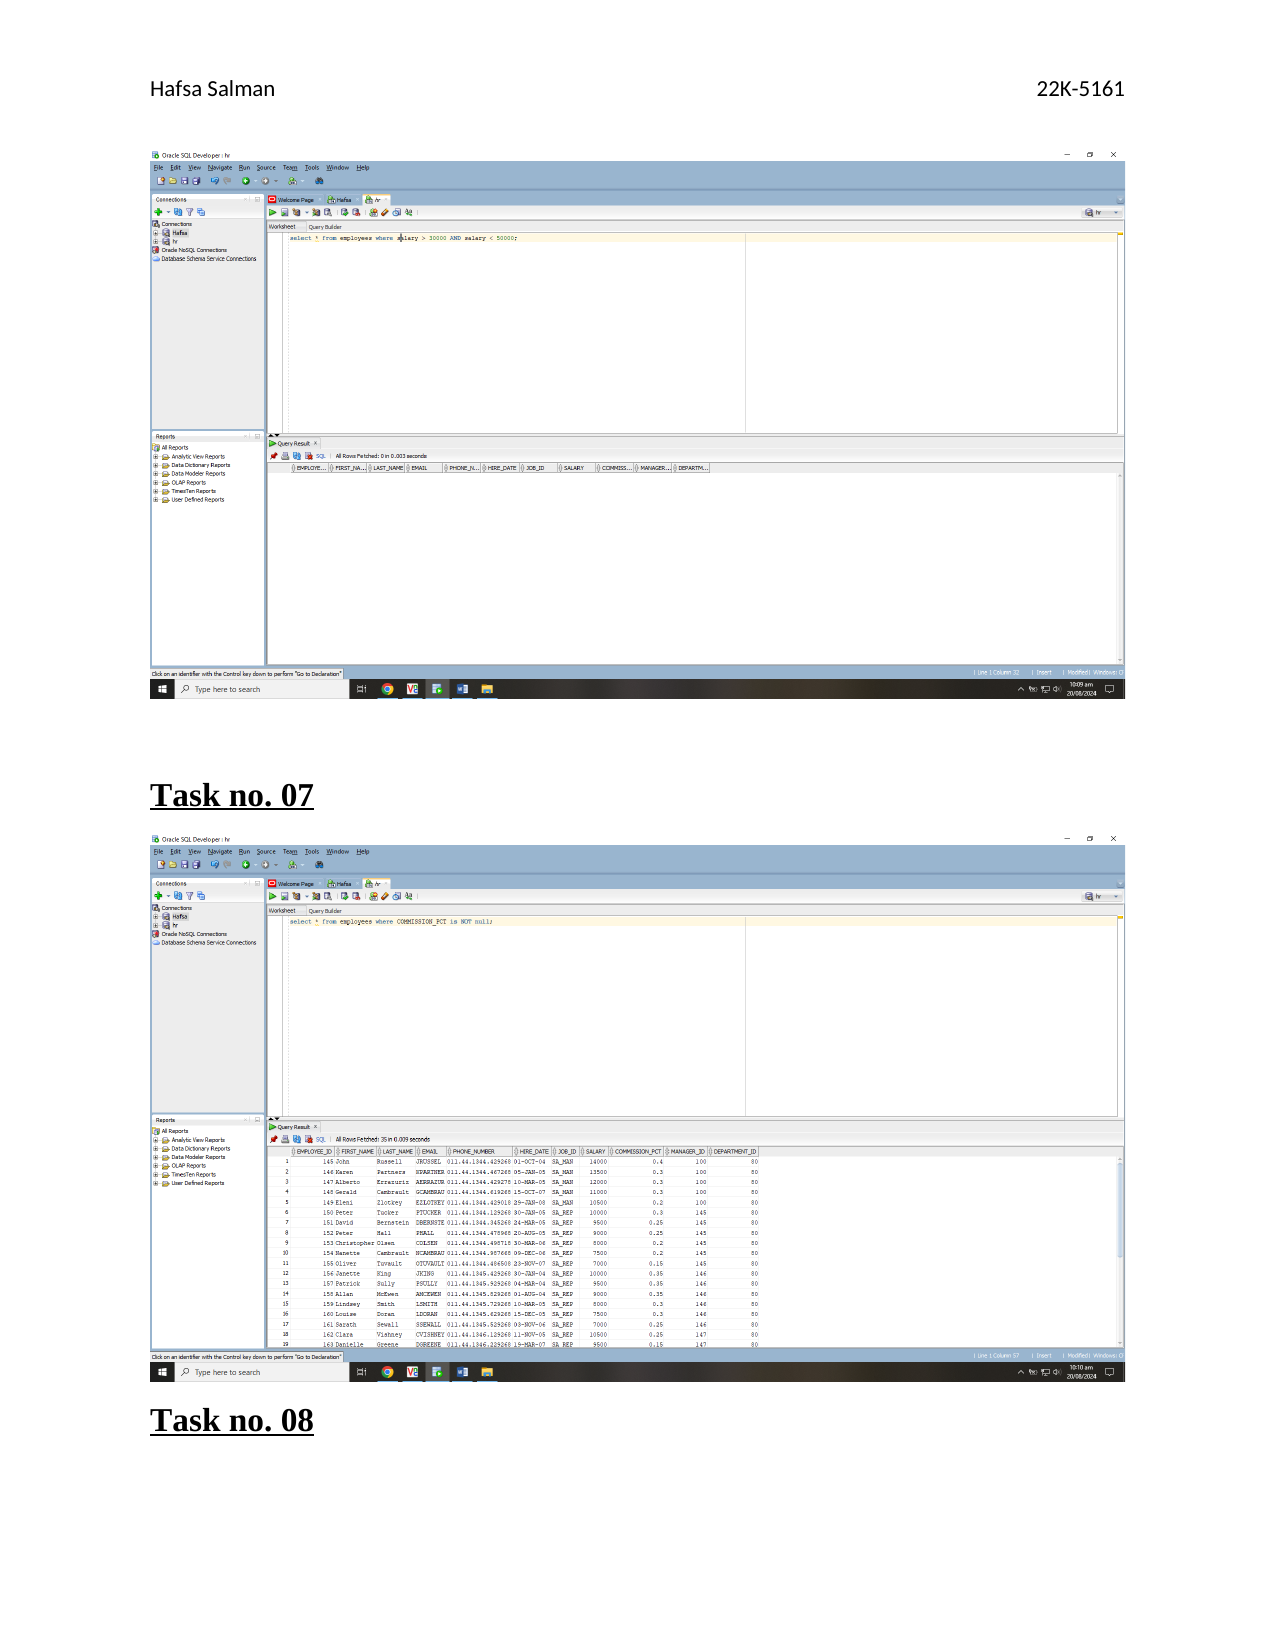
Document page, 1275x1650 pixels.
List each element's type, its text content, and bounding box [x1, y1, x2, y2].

picture [150, 150, 1125, 699]
text Task no. 07 [150, 775, 1125, 814]
text Task no. 08 [150, 1401, 1125, 1439]
picture [150, 833, 1125, 1382]
